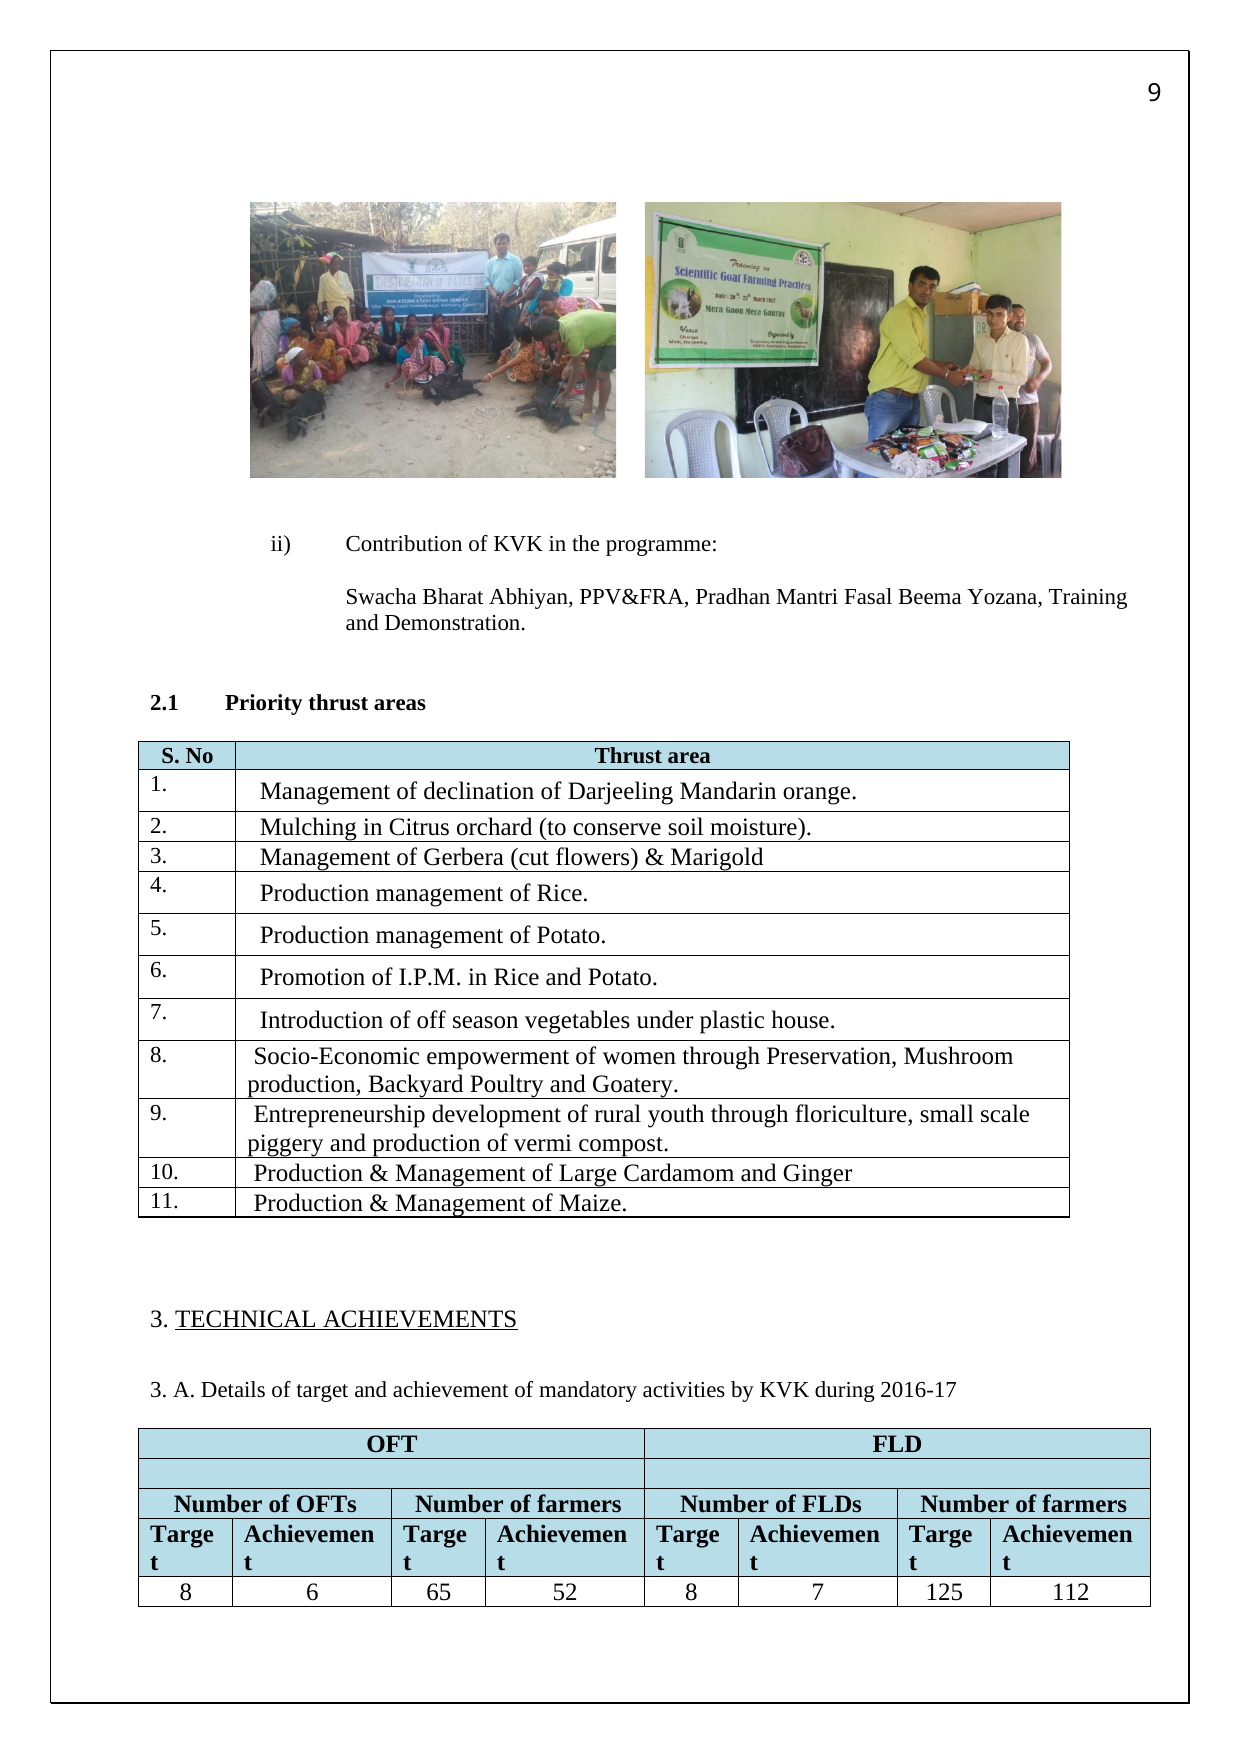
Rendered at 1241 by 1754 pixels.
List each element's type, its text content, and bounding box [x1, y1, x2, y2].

table_cell Promotion of I.P.M. in Rice and Potato. [236, 956, 1069, 997]
table_cell Production & Management of Maize. [236, 1188, 1069, 1216]
table_cell [139, 1459, 644, 1488]
table_cell Management of Gerbera (cut flowers) & Marigold [236, 842, 1069, 871]
table_cell 6. [139, 956, 235, 997]
picture [250, 202, 617, 478]
table_cell Achievement [991, 1519, 1150, 1576]
table_cell 9. [139, 1099, 235, 1157]
table_cell Target [898, 1519, 990, 1576]
table_cell 8. [139, 1041, 235, 1098]
table_header OFT [139, 1429, 644, 1458]
table_cell Achievement [486, 1519, 644, 1576]
table_cell 8 [645, 1577, 738, 1606]
picture [644, 202, 1062, 478]
table_cell 10. [139, 1158, 235, 1187]
table_header FLD [645, 1429, 1150, 1458]
table_cell Introduction of off season vegetables under plastic house. [236, 999, 1069, 1040]
table_cell 1. [139, 770, 235, 811]
table_cell 7 [739, 1577, 897, 1606]
table_cell Number of FLDs [645, 1489, 897, 1518]
table_cell Production management of Potato. [236, 914, 1069, 955]
table_cell Number of farmers [898, 1489, 1150, 1518]
table_cell Target [645, 1519, 738, 1576]
table_cell 7. [139, 999, 235, 1040]
table_cell Target [139, 1519, 232, 1576]
table_cell 2. [139, 812, 235, 841]
table_cell Socio-Economic empowerment of women through Preservation, Mushroom production, Backyard Poultry and Goatery. [236, 1041, 1069, 1098]
table_cell Achievement [233, 1519, 391, 1576]
table_cell Number of farmers [392, 1489, 644, 1518]
list Contribution of KVK in the programme: [270, 530, 1161, 557]
table_header Thrust area [236, 742, 1069, 769]
table_cell 3. [139, 842, 235, 871]
table_cell 8 [139, 1577, 232, 1606]
table_cell 65 [392, 1577, 485, 1606]
text 3. TECHNICAL ACHIEVEMENTS [150, 1304, 1161, 1332]
table_header S. No [139, 742, 235, 769]
table_cell [645, 1459, 1150, 1488]
text 2.1 Priority thrust areas [150, 688, 1161, 715]
table_cell Target [392, 1519, 485, 1576]
table_cell Entrepreneurship development of rural youth through floriculture, small scale piggery and production of vermi compost. [236, 1099, 1069, 1157]
table_cell Achievement [739, 1519, 897, 1576]
table_cell Mulching in Citrus orchard (to conserve soil moisture). [236, 812, 1069, 841]
table_cell 112 [991, 1577, 1150, 1606]
table_cell Number of OFTs [139, 1489, 391, 1518]
table_cell Production & Management of Large Cardamom and Ginger [236, 1158, 1069, 1187]
table_cell 52 [486, 1577, 644, 1606]
table_cell 6 [233, 1577, 391, 1606]
table_cell 4. [139, 872, 235, 913]
table_cell 5. [139, 914, 235, 955]
table_cell 11. [139, 1188, 235, 1216]
table_cell Production management of Rice. [236, 872, 1069, 913]
text Swacha Bharat Abhiyan, PPV&FRA, Pradhan Mantri Fasal Beema Yozana, Training and Demonstration. [345, 583, 1161, 636]
table_cell 125 [898, 1577, 990, 1606]
table_cell Management of declination of Darjeeling Mandarin orange. [236, 770, 1069, 811]
text 3. A. Details of target and achievement of mandatory activities by KVK during 2016-17 [150, 1376, 1161, 1402]
